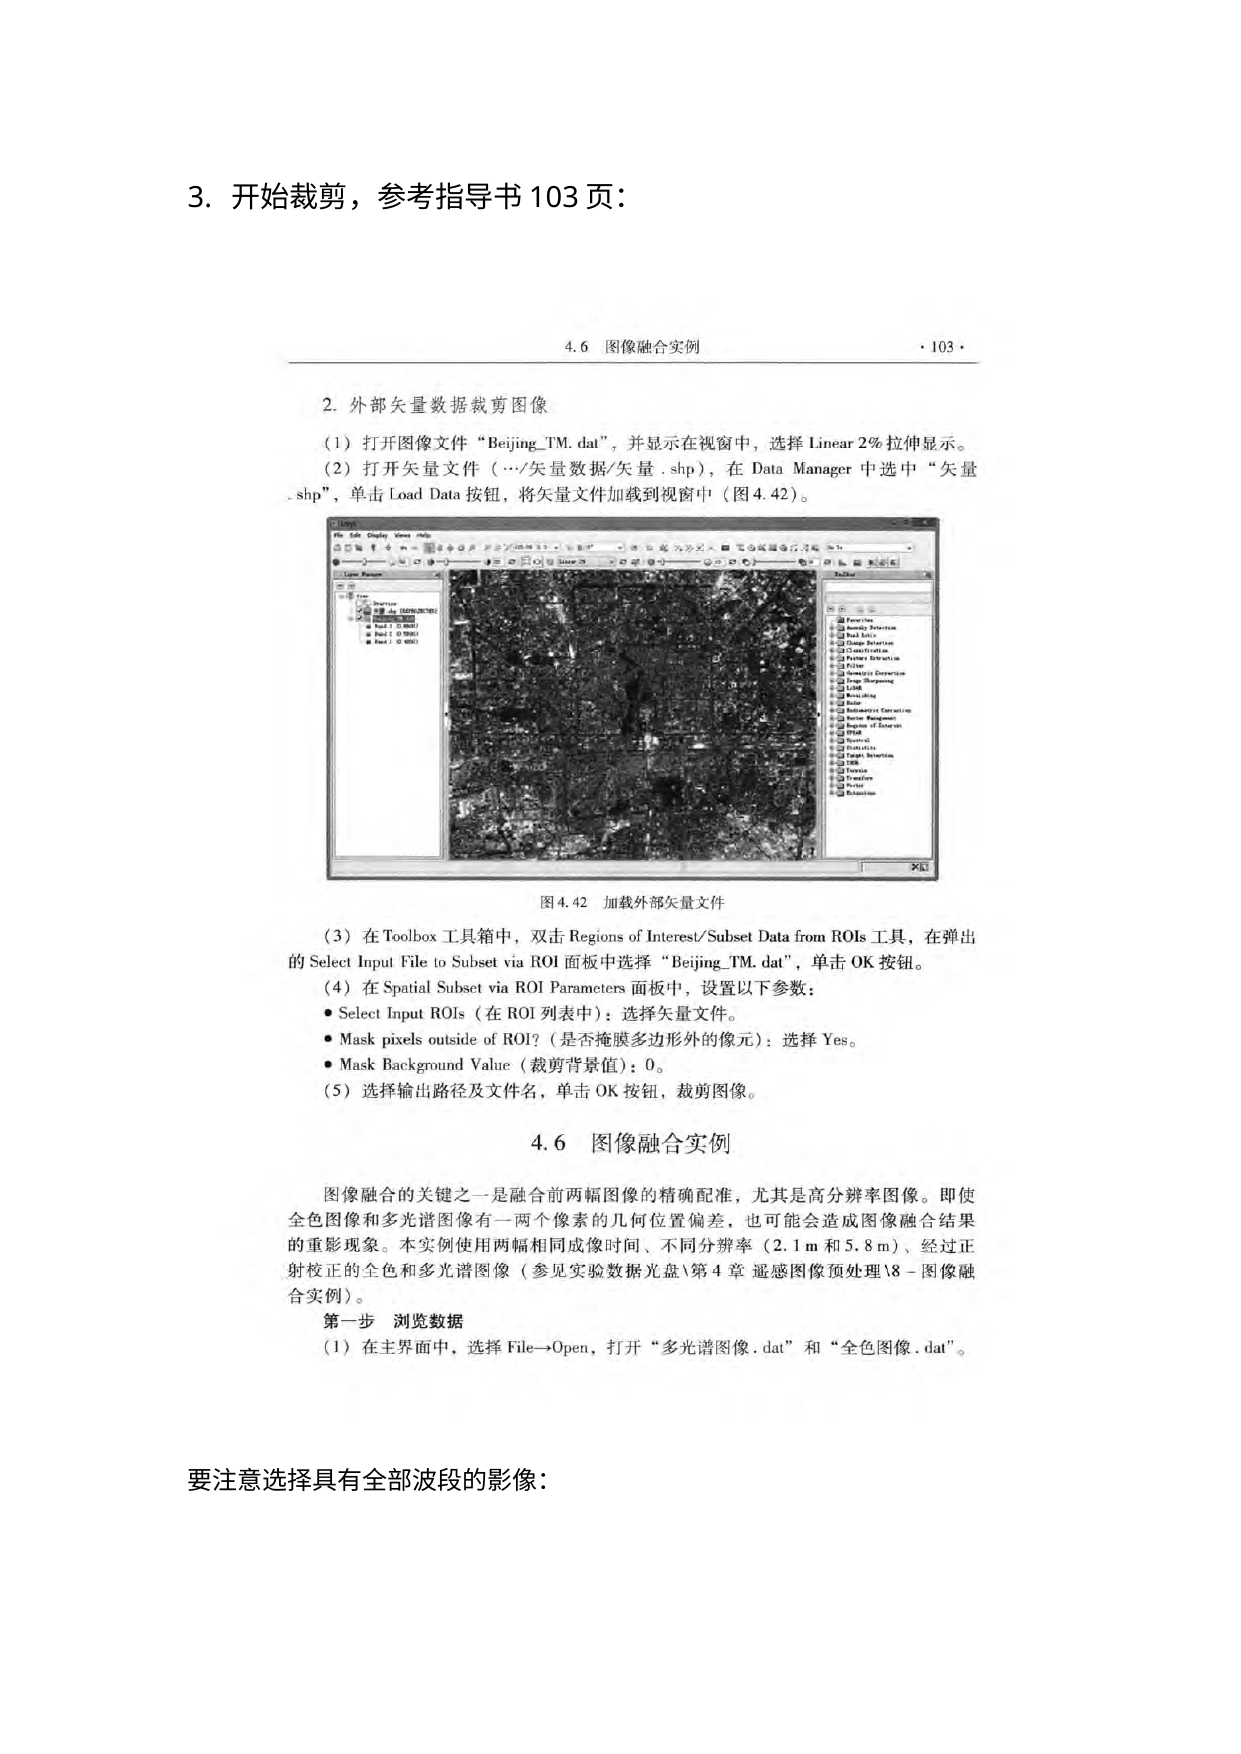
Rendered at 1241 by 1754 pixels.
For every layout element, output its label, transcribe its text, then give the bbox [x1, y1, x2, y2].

subtitle 开始裁剪，参考指导书103页： [187, 162, 1053, 227]
text 要注意选择具有全部波段的影像： [187, 1446, 1053, 1511]
